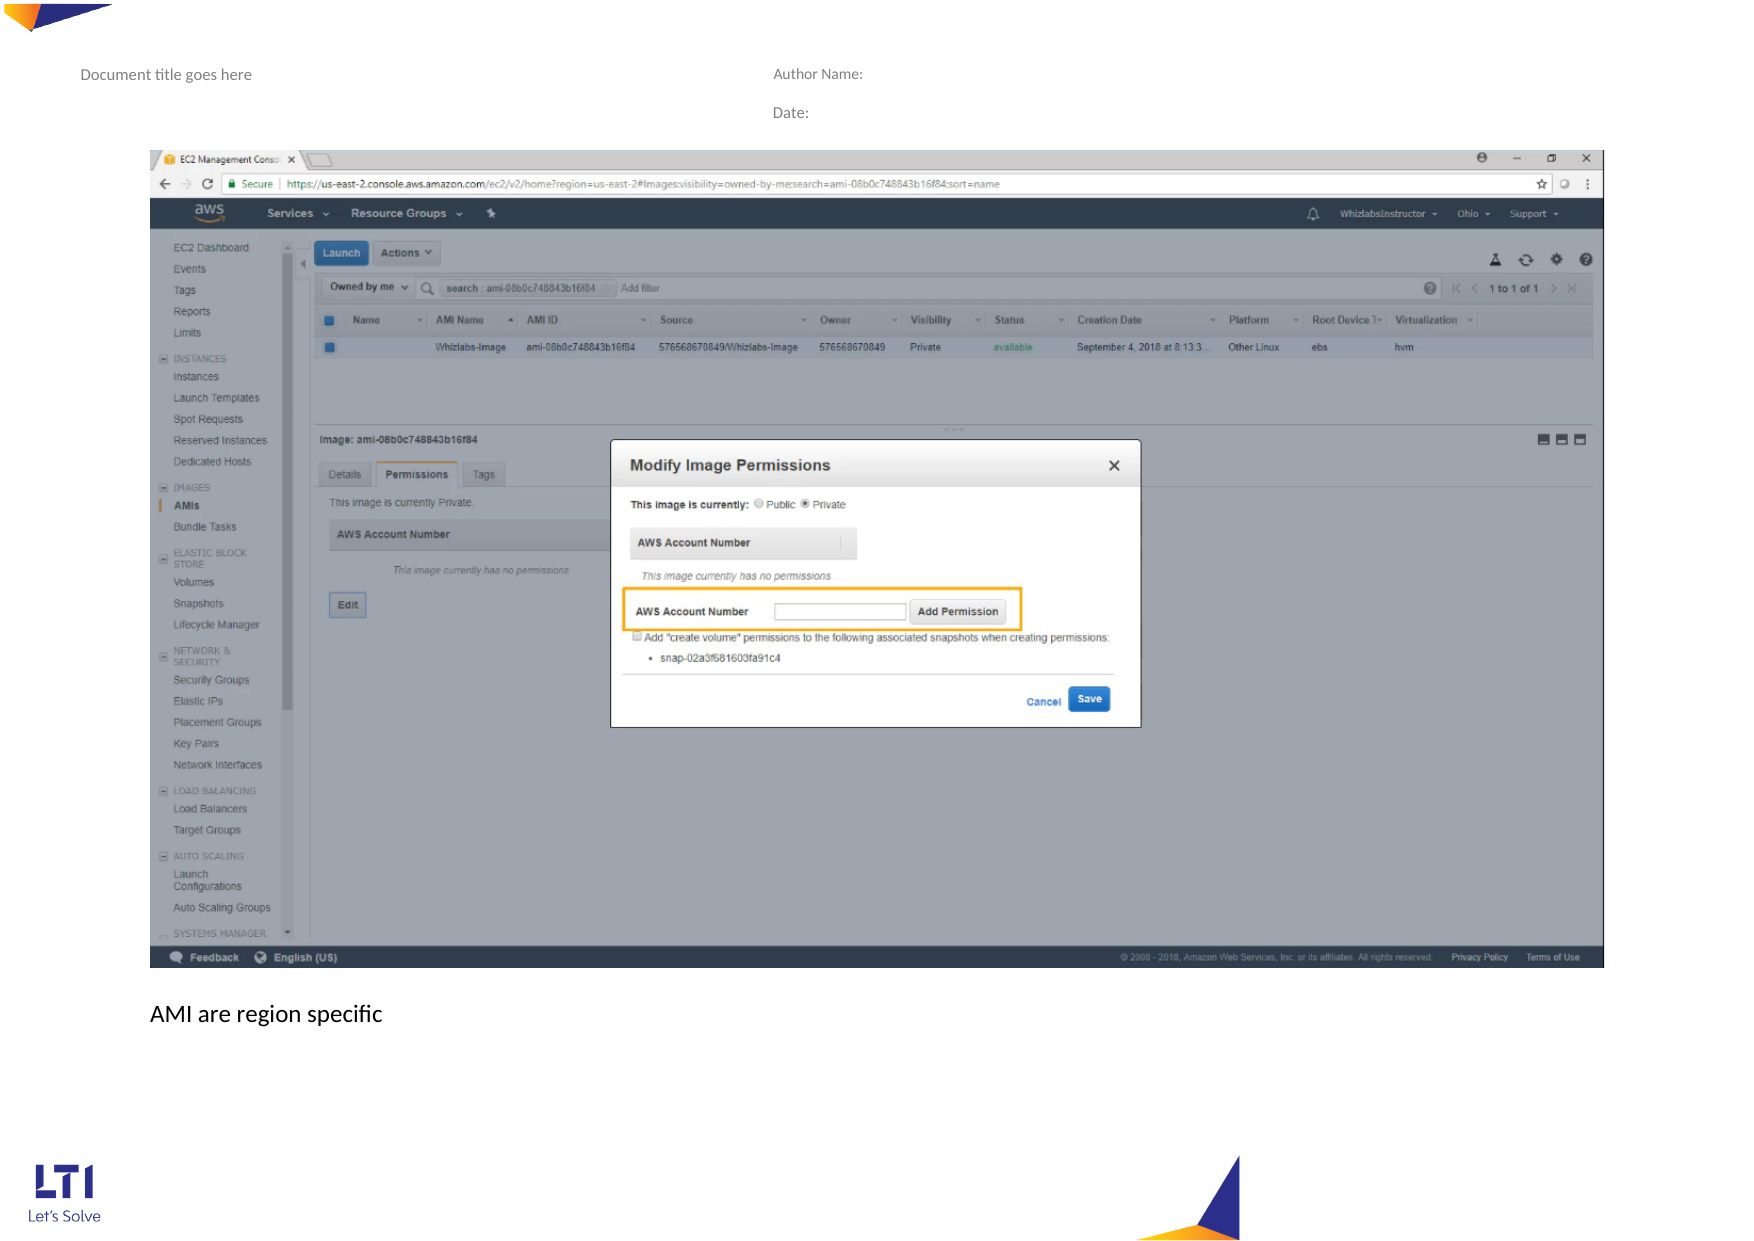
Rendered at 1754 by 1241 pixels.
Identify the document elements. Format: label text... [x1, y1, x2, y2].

picture [4, 0, 113, 100]
text AMI are region specific [150, 998, 1604, 1029]
picture [150, 150, 1605, 968]
picture [1134, 1156, 1241, 1241]
picture [21, 1155, 105, 1226]
